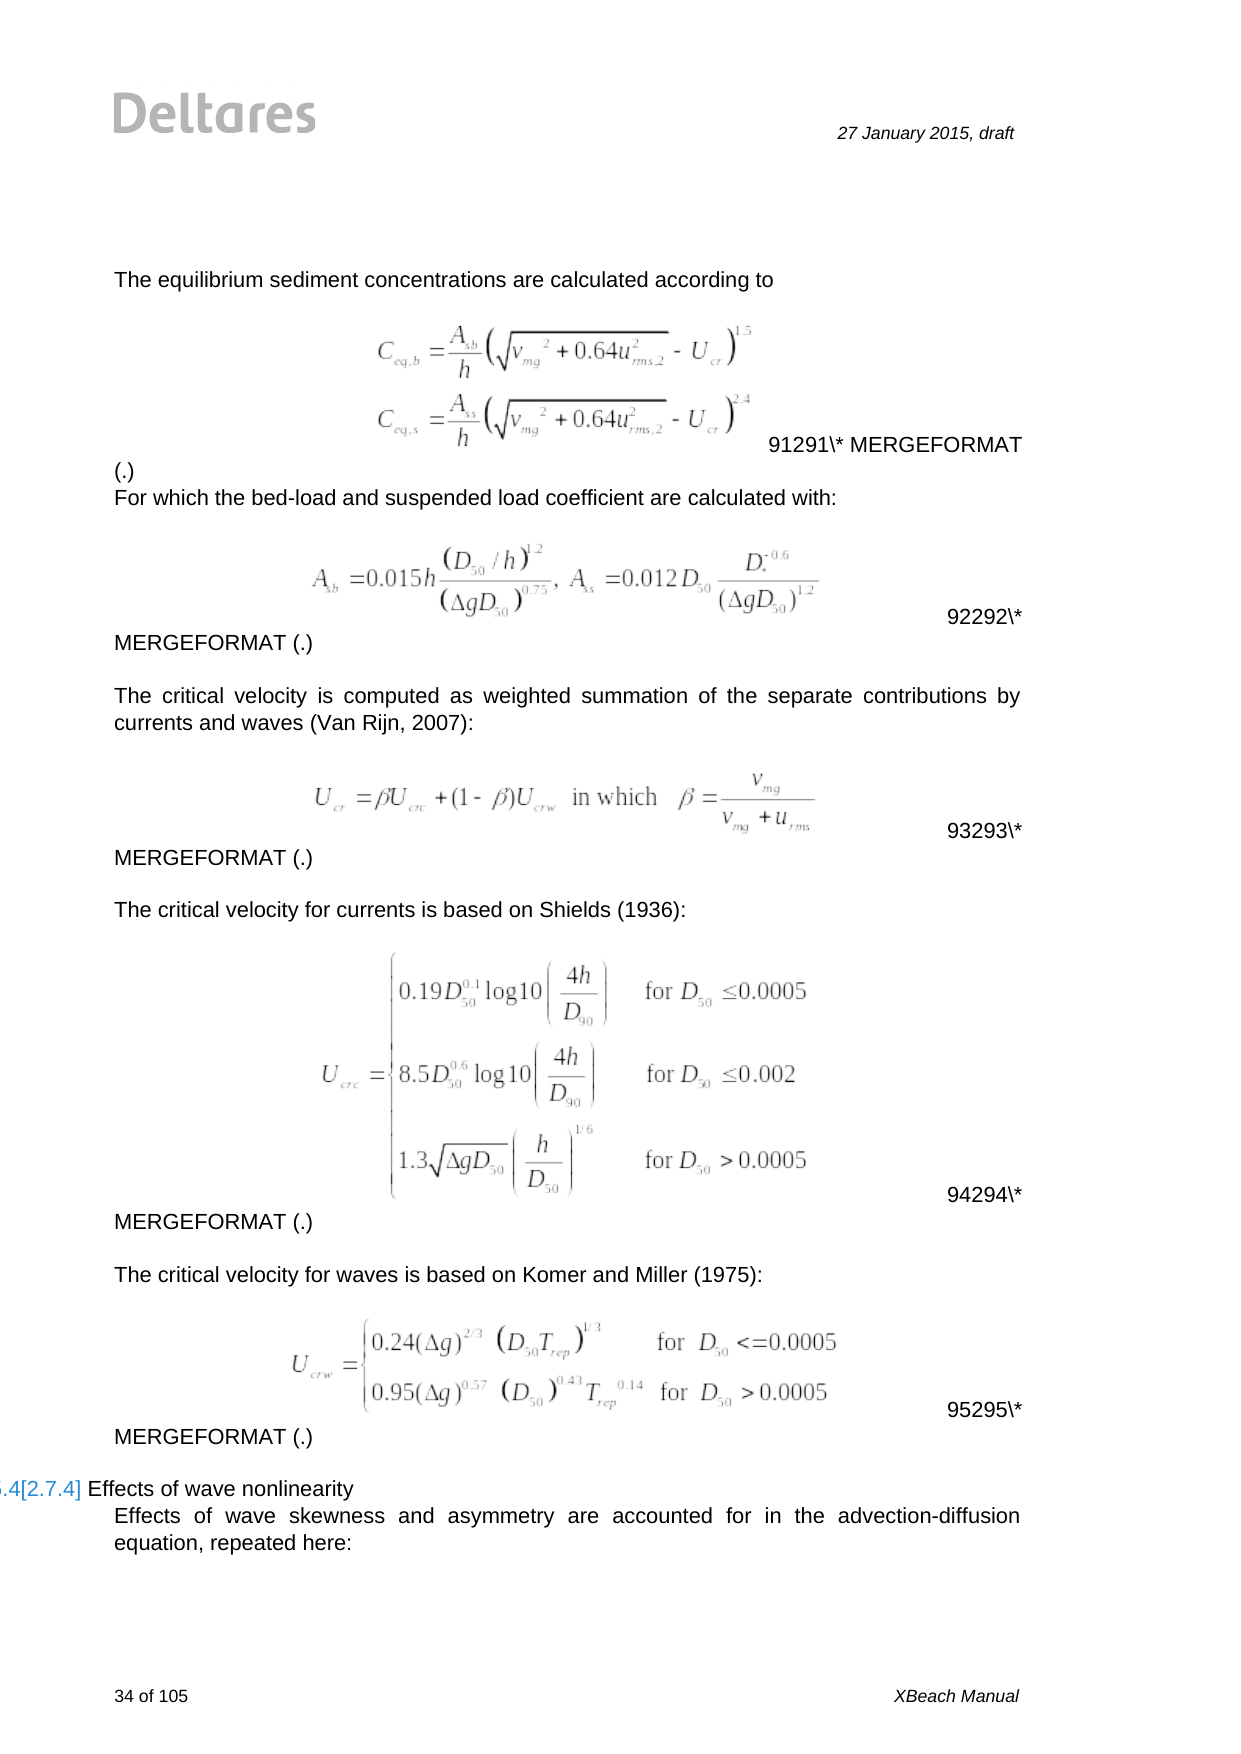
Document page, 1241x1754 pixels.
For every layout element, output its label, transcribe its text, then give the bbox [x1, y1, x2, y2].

picture [113, 75, 315, 133]
text The critical velocity for waves is based on Komer and Miller (1975): [114, 1260, 1022, 1287]
text For which the bed-load and suspended load coefficient are calculated with: [114, 483, 1022, 510]
subtitle Effects of wave nonlinearity [87, 1475, 1022, 1502]
text The equilibrium sediment concentrations are calculated according to [114, 266, 1022, 292]
text The critical velocity for currents is based on Shields (1936): [114, 895, 1022, 922]
text Effects of wave skewness and asymmetry are accounted for in the advection-diffusion equation, repeated here: [114, 1502, 1022, 1555]
text The critical velocity is computed as weighted summation of the separate contributions by currents and waves (Van Rijn, 2007): [114, 682, 1022, 735]
